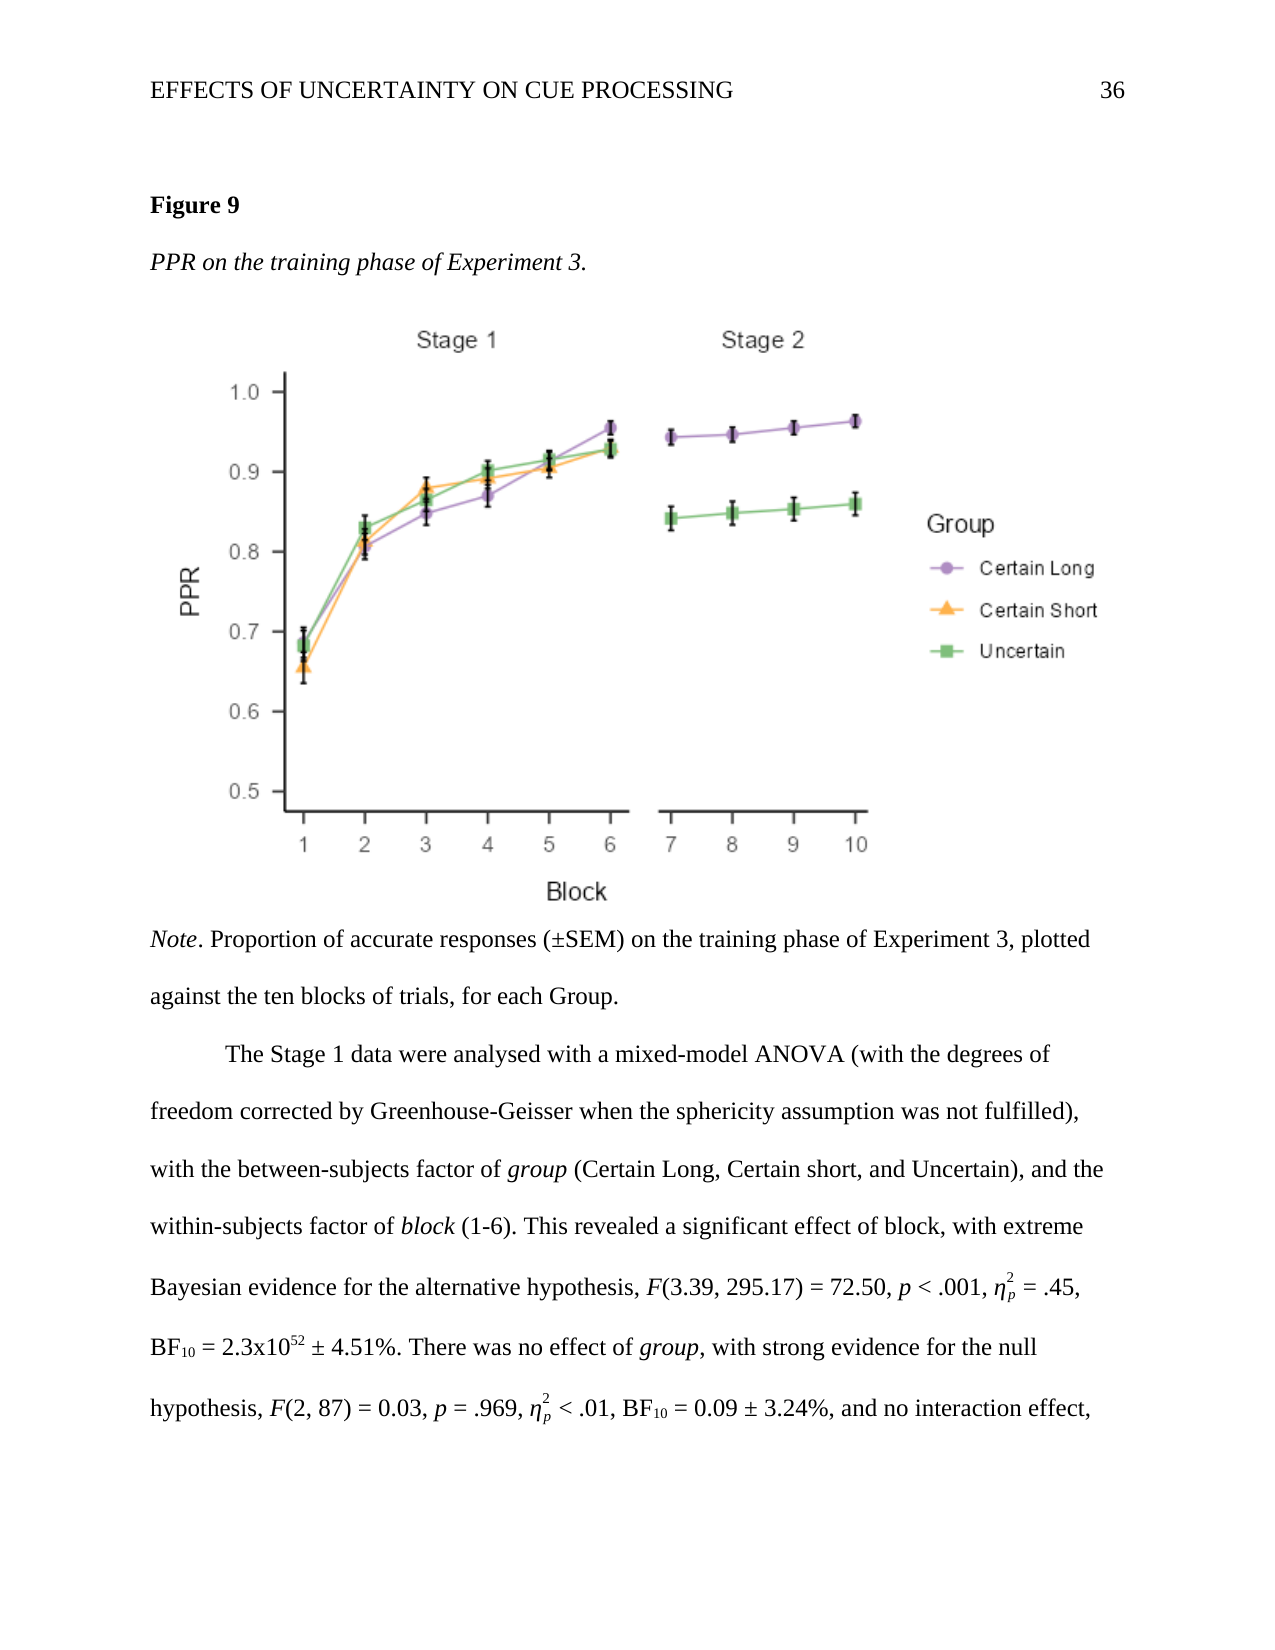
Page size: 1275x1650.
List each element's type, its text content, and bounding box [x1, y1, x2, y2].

title Figure 9 [150, 190, 1125, 219]
text PPR on the training phase of Experiment 3. [150, 247, 1125, 276]
text Note. Proportion of accurate responses (±SEM) on the training phase of Experiment 3, plotted against the ten blocks of trials, for each Group. [150, 924, 1125, 1010]
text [150, 1039, 1125, 1425]
picture [168, 317, 1144, 918]
